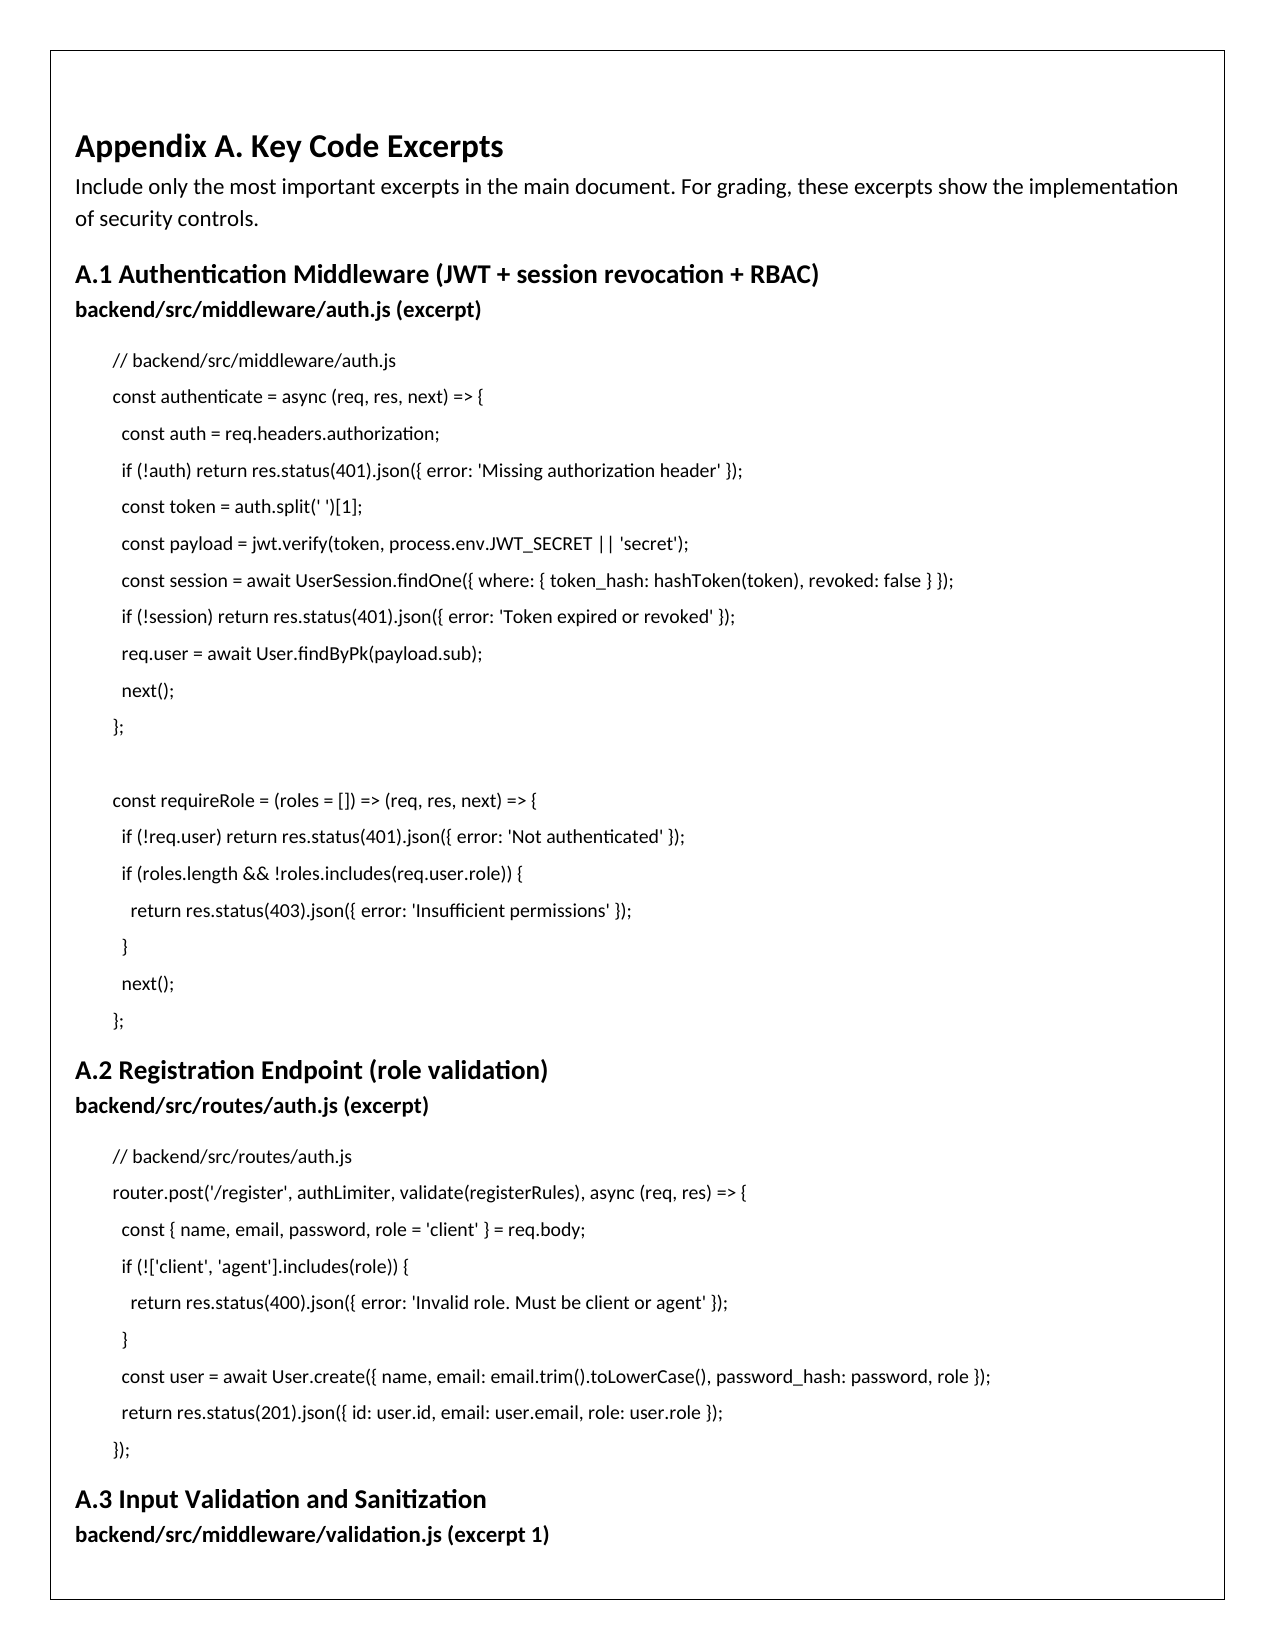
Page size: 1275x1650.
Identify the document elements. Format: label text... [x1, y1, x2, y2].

text router.post('/register', authLimiter, validate(registerRules), async (req, res) => { [112, 1181, 1162, 1205]
text return res.status(400).json({ error: 'Invalid role. Must be client or agent' }); [112, 1291, 1162, 1315]
text // backend/src/routes/auth.js [112, 1144, 1162, 1168]
text backend/src/routes/auth.js (excerpt) [75, 1091, 1200, 1119]
text } [112, 1327, 1162, 1351]
text }; [112, 1008, 1162, 1032]
text const user = await User.create({ name, email: email.trim().toLowerCase(), password_hash: password, role }); [112, 1364, 1162, 1388]
text const requireRole = (roles = []) => (req, res, next) => { [112, 788, 1162, 812]
text return res.status(201).json({ id: user.id, email: user.email, role: user.role }); [112, 1401, 1162, 1425]
text // backend/src/middleware/auth.js [112, 348, 1162, 372]
text if (!session) return res.status(401).json({ error: 'Token expired or revoked' }); [112, 604, 1162, 629]
text if (!['client', 'agent'].includes(role)) { [112, 1254, 1162, 1278]
text if (!req.user) return res.status(401).json({ error: 'Not authenticated' }); [112, 824, 1162, 849]
text const { name, email, password, role = 'client' } = req.body; [112, 1217, 1162, 1241]
text if (!auth) return res.status(401).json({ error: 'Missing authorization header' }); [112, 458, 1162, 482]
text backend/src/middleware/validation.js (excerpt 1) [75, 1520, 1200, 1548]
text return res.status(403).json({ error: 'Insufficient permissions' }); [112, 898, 1162, 922]
text const authenticate = async (req, res, next) => { [112, 384, 1162, 409]
subtitle A.3 Input Validation and Sanitization [75, 1482, 1200, 1515]
text }); [112, 1437, 1162, 1461]
text Include only the most important excerpts in the main document. For grading, these excerpts show the implementation of security controls. [75, 172, 1200, 232]
text const payload = jwt.verify(token, process.env.JWT_SECRET || 'secret'); [112, 531, 1162, 555]
text backend/src/middleware/auth.js (excerpt) [75, 295, 1200, 323]
text if (roles.length && !roles.includes(req.user.role)) { [112, 861, 1162, 885]
subtitle A.1 Authentication Middleware (JWT + session revocation + RBAC) [75, 257, 1200, 290]
text const token = auth.split(' ')[1]; [112, 494, 1162, 519]
text next(); [112, 971, 1162, 995]
subtitle Appendix A. Key Code Excerpts [75, 125, 1200, 166]
text req.user = await User.findByPk(payload.sub); [112, 641, 1162, 665]
text next(); [112, 678, 1162, 702]
subtitle A.2 Registration Endpoint (role validation) [75, 1053, 1200, 1086]
text const session = await UserSession.findOne({ where: { token_hash: hashToken(token), revoked: false } }); [112, 568, 1162, 592]
text const auth = req.headers.authorization; [112, 421, 1162, 445]
text }; [112, 714, 1162, 739]
text } [112, 934, 1162, 959]
